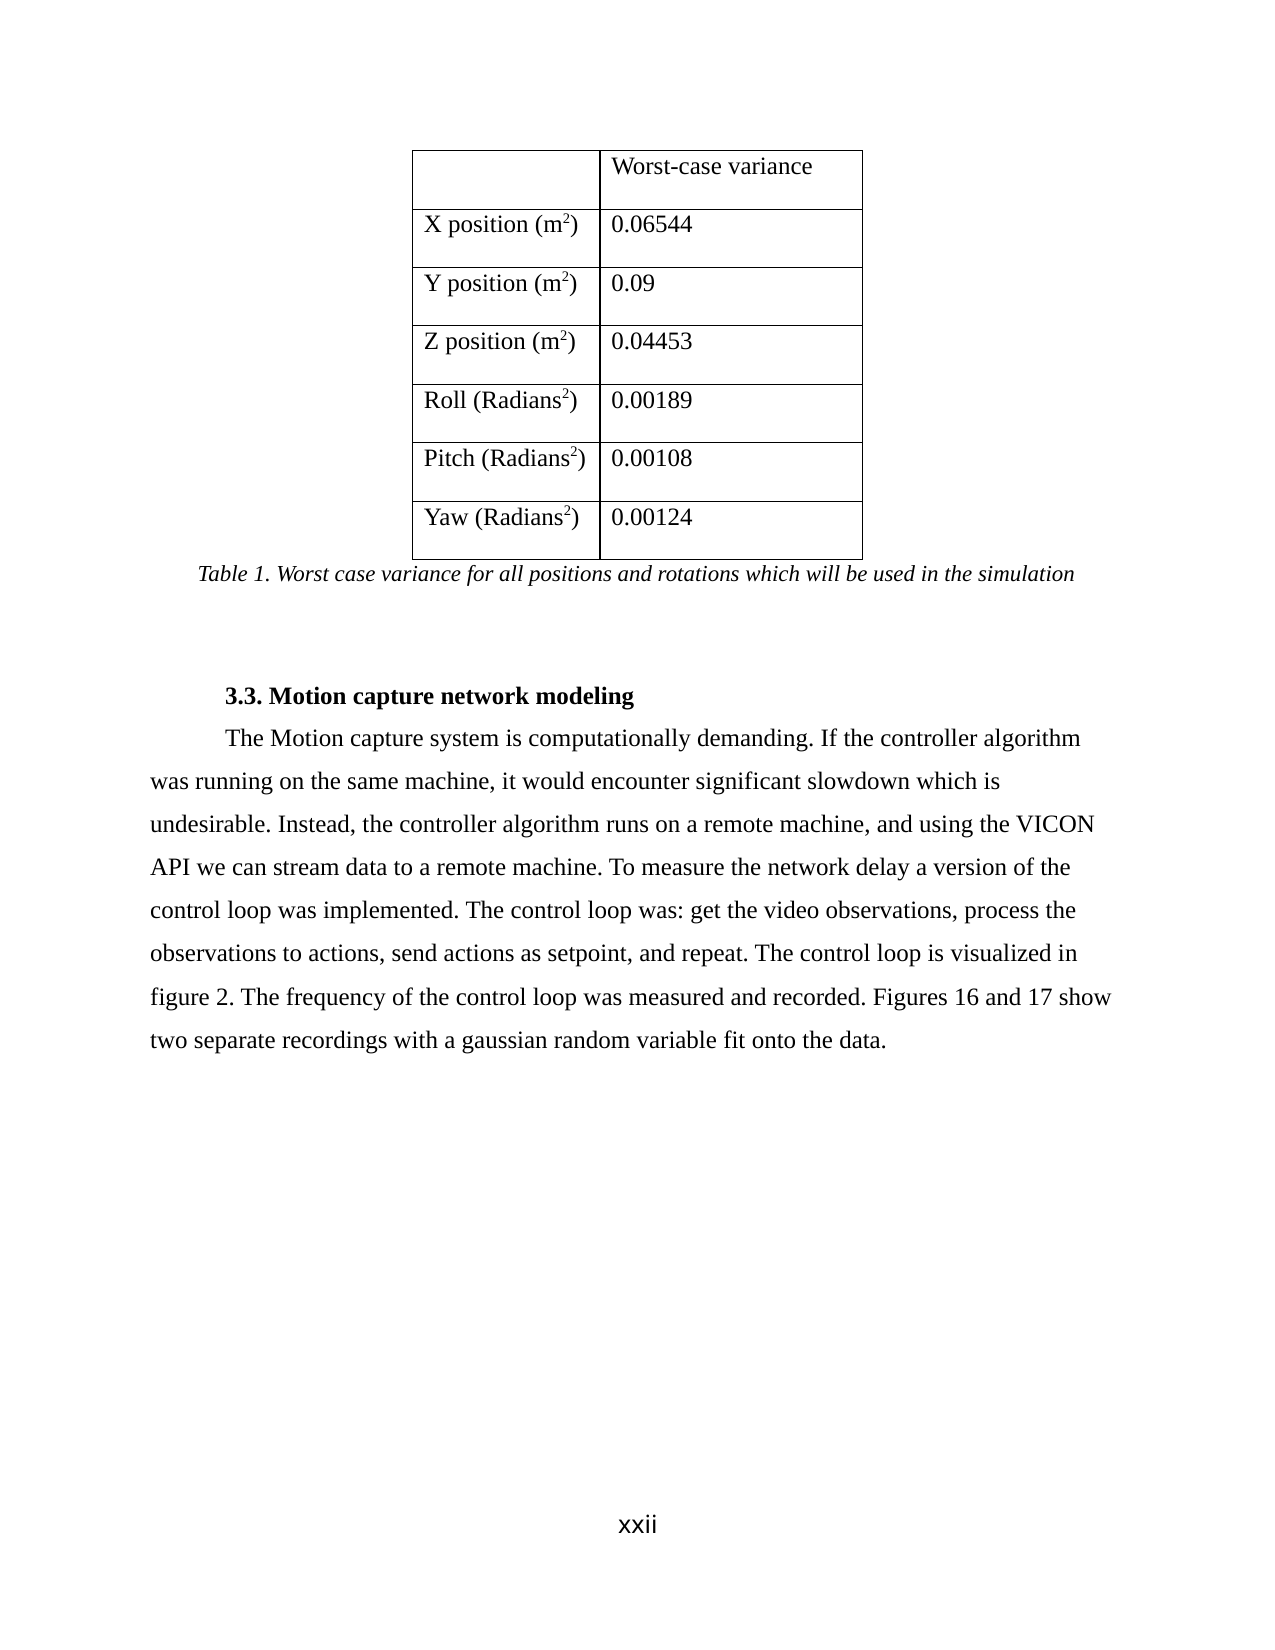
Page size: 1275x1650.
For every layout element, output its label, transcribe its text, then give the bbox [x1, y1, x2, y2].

table_cell Z position (m2) [413, 326, 599, 384]
table_header Worst-case variance [601, 151, 862, 208]
text The Motion capture system is computationally demanding. If the controller algorithm was running on the same machine, it would encounter significant slowdown which is undesirable. Instead, the controller algorithm runs on a remote machine, and using the VICON API we can stream data to a remote machine. To measure the network delay a version of the control loop was implemented. The control loop was: get the video observations, process the observations to actions, send actions as setpoint, and repeat. The control loop is visualized in figure 2. The frequency of the control loop was measured and recorded. Figures 16 and 17 show two separate recordings with a gaussian random variable fit onto the data. [150, 723, 1125, 1053]
table_cell 0.00108 [601, 443, 862, 501]
table_cell Y position (m2) [413, 268, 599, 325]
table_cell 0.09 [601, 268, 862, 325]
table_cell 0.04453 [601, 326, 862, 384]
table_cell 0.00189 [601, 385, 862, 442]
subtitle 3.3. Motion capture network modeling [150, 681, 1125, 710]
table_cell Pitch (Radians2) [413, 443, 599, 501]
table_cell X position (m2) [413, 210, 599, 267]
table_header [413, 151, 599, 208]
table_cell Roll (Radians2) [413, 385, 599, 442]
table_cell 0.06544 [601, 210, 862, 267]
table_cell 0.00124 [601, 502, 862, 559]
table_cell Yaw (Radians2) [413, 502, 599, 559]
